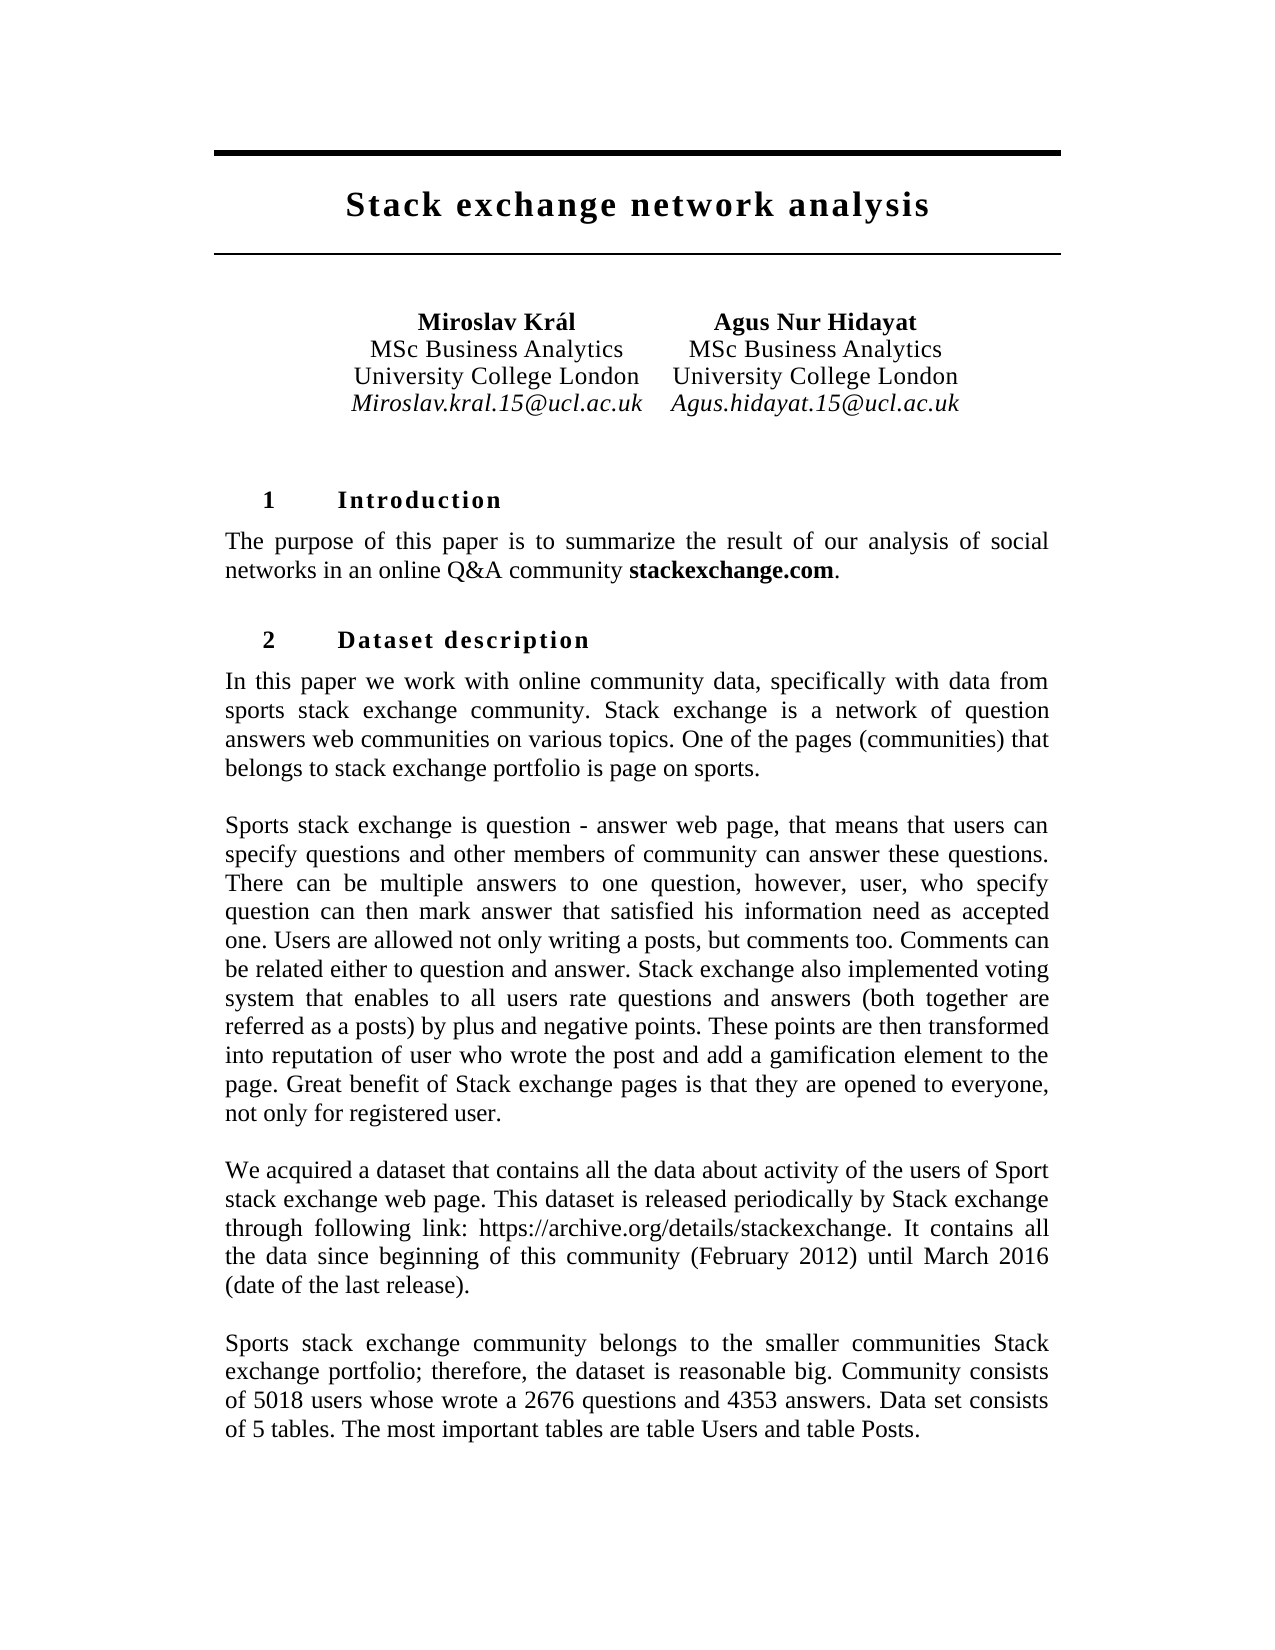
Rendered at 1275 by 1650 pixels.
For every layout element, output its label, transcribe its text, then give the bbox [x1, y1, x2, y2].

text The purpose of this paper is to summarize the result of our analysis of social networks in an online Q&A community stackexchange.com. [225, 526, 1050, 584]
text We acquired a dataset that contains all the data about activity of the users of Sport stack exchange web page. This dataset is released periodically by Stack exchange through following link: https://archive.org/details/stackexchange. It contains all the data since beginning of this community (February 2012) until March 2016 (date of the last release). [225, 1155, 1050, 1299]
text In this paper we work with online community data, specifically with data from sports stack exchange community. Stack exchange is a network of question answers web communities on various topics. One of the pages (communities) that belongs to stack exchange portfolio is page on sports. [225, 666, 1050, 781]
list Introduction [262, 485, 1050, 514]
text Miroslav.kral.15@ucl.ac.uk Agus.hidayat.15@ucl.ac.uk [225, 390, 1050, 417]
text University College London University College London [225, 363, 1050, 390]
text Sports stack exchange is question - answer web page, that means that users can specify questions and other members of community can answer these questions. There can be multiple answers to one question, however, user, who specify question can then mark answer that satisfied his information need as accepted one. Users are allowed not only writing a posts, but comments too. Comments can be related either to question and answer. Stack exchange also implemented voting system that enables to all users rate questions and answers (both together are referred as a posts) by plus and negative points. These points are then transformed into reputation of user who wrote the post and add a gamification element to the page. Great benefit of Stack exchange pages is that they are opened to everyone, not only for registered user. [225, 810, 1050, 1126]
table_header Stack exchange network analysis [214, 156, 1061, 253]
text Miroslav Král Agus Nur Hidayat [225, 309, 1050, 336]
list Dataset description [262, 625, 1050, 654]
text Sports stack exchange community belongs to the smaller communities Stack exchange portfolio; therefore, the dataset is reasonable big. Community consists of 5018 users whose wrote a 2676 questions and 4353 answers. Data set consists of 5 tables. The most important tables are table Users and table Posts. [225, 1328, 1050, 1443]
text MSc Business Analytics MSc Business Analytics [225, 336, 1050, 363]
